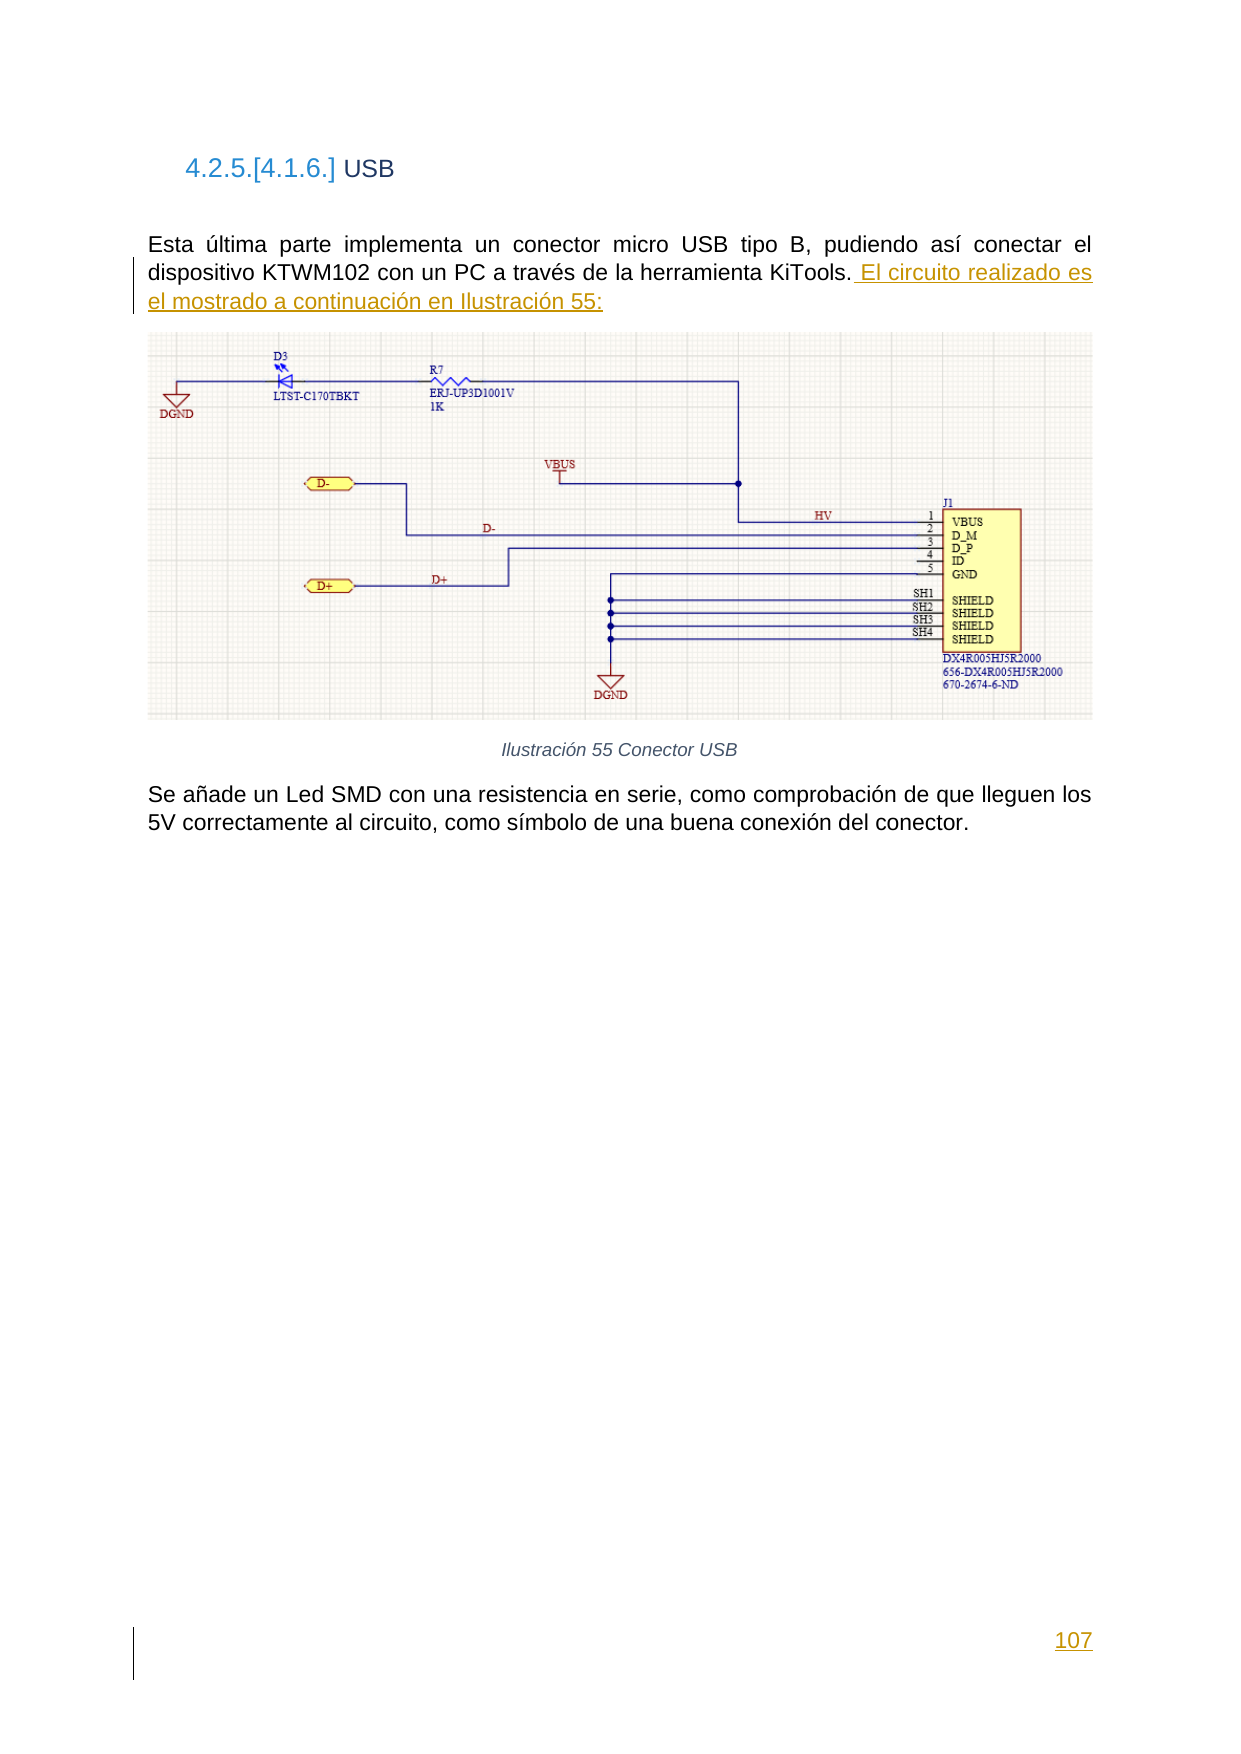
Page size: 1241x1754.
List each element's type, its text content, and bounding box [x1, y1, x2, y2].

text Esta última parte implementa un conector micro USB tipo B, pudiendo así conectar el dispositivo KTWM102 con un PC a través de la herramienta KiTools. [148, 231, 1092, 314]
picture [147, 332, 1093, 720]
subtitle USB [185, 152, 1092, 183]
text Se añade un Led SMD con una resistencia en serie, como comprobación de que lleguen los 5V correctamente al circuito, como símbolo de una buena conexión del conector. [148, 781, 1092, 836]
